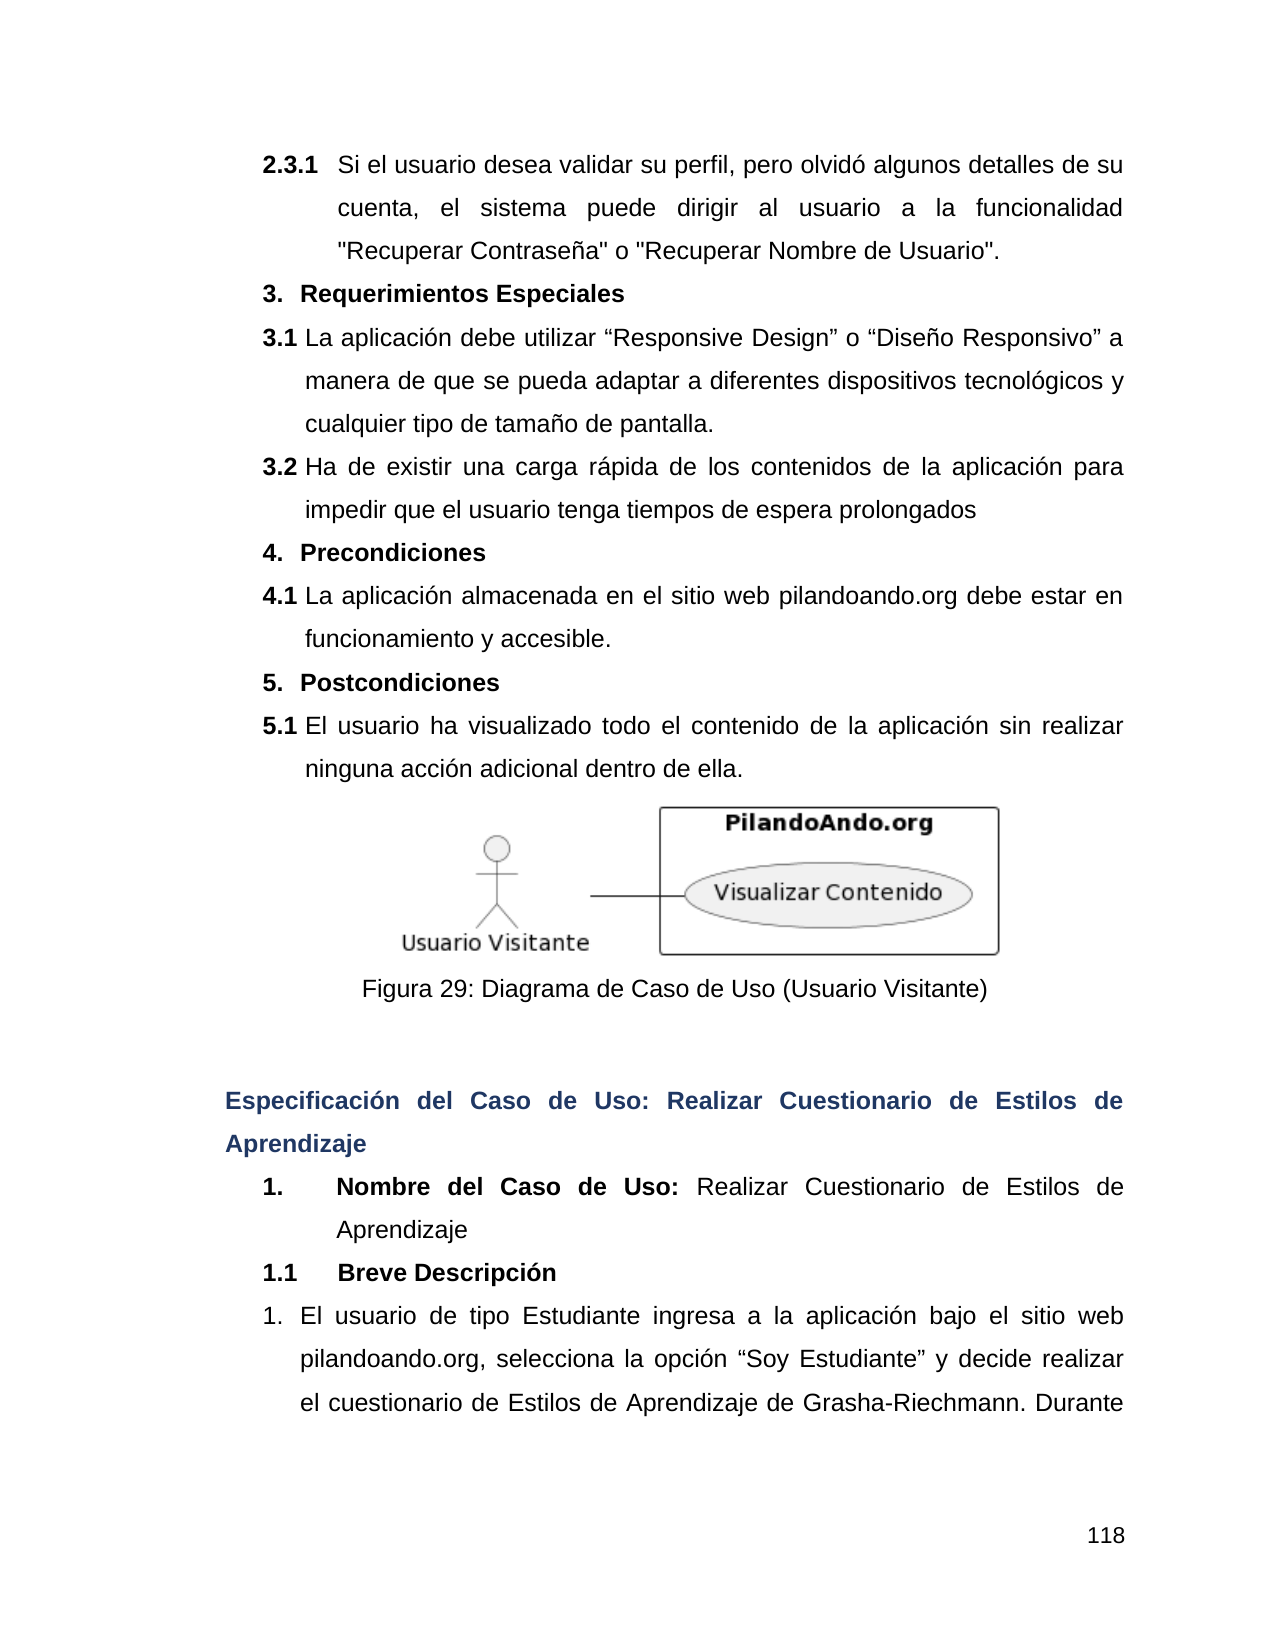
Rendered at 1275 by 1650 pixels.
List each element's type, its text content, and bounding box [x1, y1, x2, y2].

list Precondiciones [262, 538, 1125, 567]
subtitle Especificación del Caso de Uso: Realizar Cuestionario de Estilos de Aprendizaje [225, 1086, 1125, 1157]
list Ha de existir una carga rápida de los contenidos de la aplicación para impedir que el usuario tenga tiempos de espera prolongados [262, 452, 1125, 524]
list Si el usuario desea validar su perfil, pero olvidó algunos detalles de su cuenta, el sistema puede dirigir al usuario a la funcionalidad "Recuperar Contraseña" o "Recuperar Nombre de Usuario". [262, 150, 1125, 265]
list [262, 1301, 1125, 1416]
list Postcondiciones [262, 667, 1125, 696]
list El usuario ha visualizado todo el contenido de la aplicación sin realizar ninguna acción adicional dentro de ella. [262, 711, 1125, 782]
list Nombre del Caso de Uso: Realizar Cuestionario de Estilos de Aprendizaje [262, 1172, 1125, 1244]
list La aplicación debe utilizar “Responsive Design” o “Diseño Responsivo” a manera de que se pueda adaptar a diferentes dispositivos tecnológicos y cualquier tipo de tamaño de pantalla. [262, 322, 1125, 437]
text Figura 29: Diagrama de Caso de Uso (Usuario Visitante) [225, 974, 1125, 1003]
list Requerimientos Especiales [262, 279, 1125, 308]
picture [393, 796, 1006, 962]
list Breve Descripción [262, 1258, 1125, 1287]
list La aplicación almacenada en el sitio web pilandoando.org debe estar en funcionamiento y accesible. [262, 581, 1125, 653]
